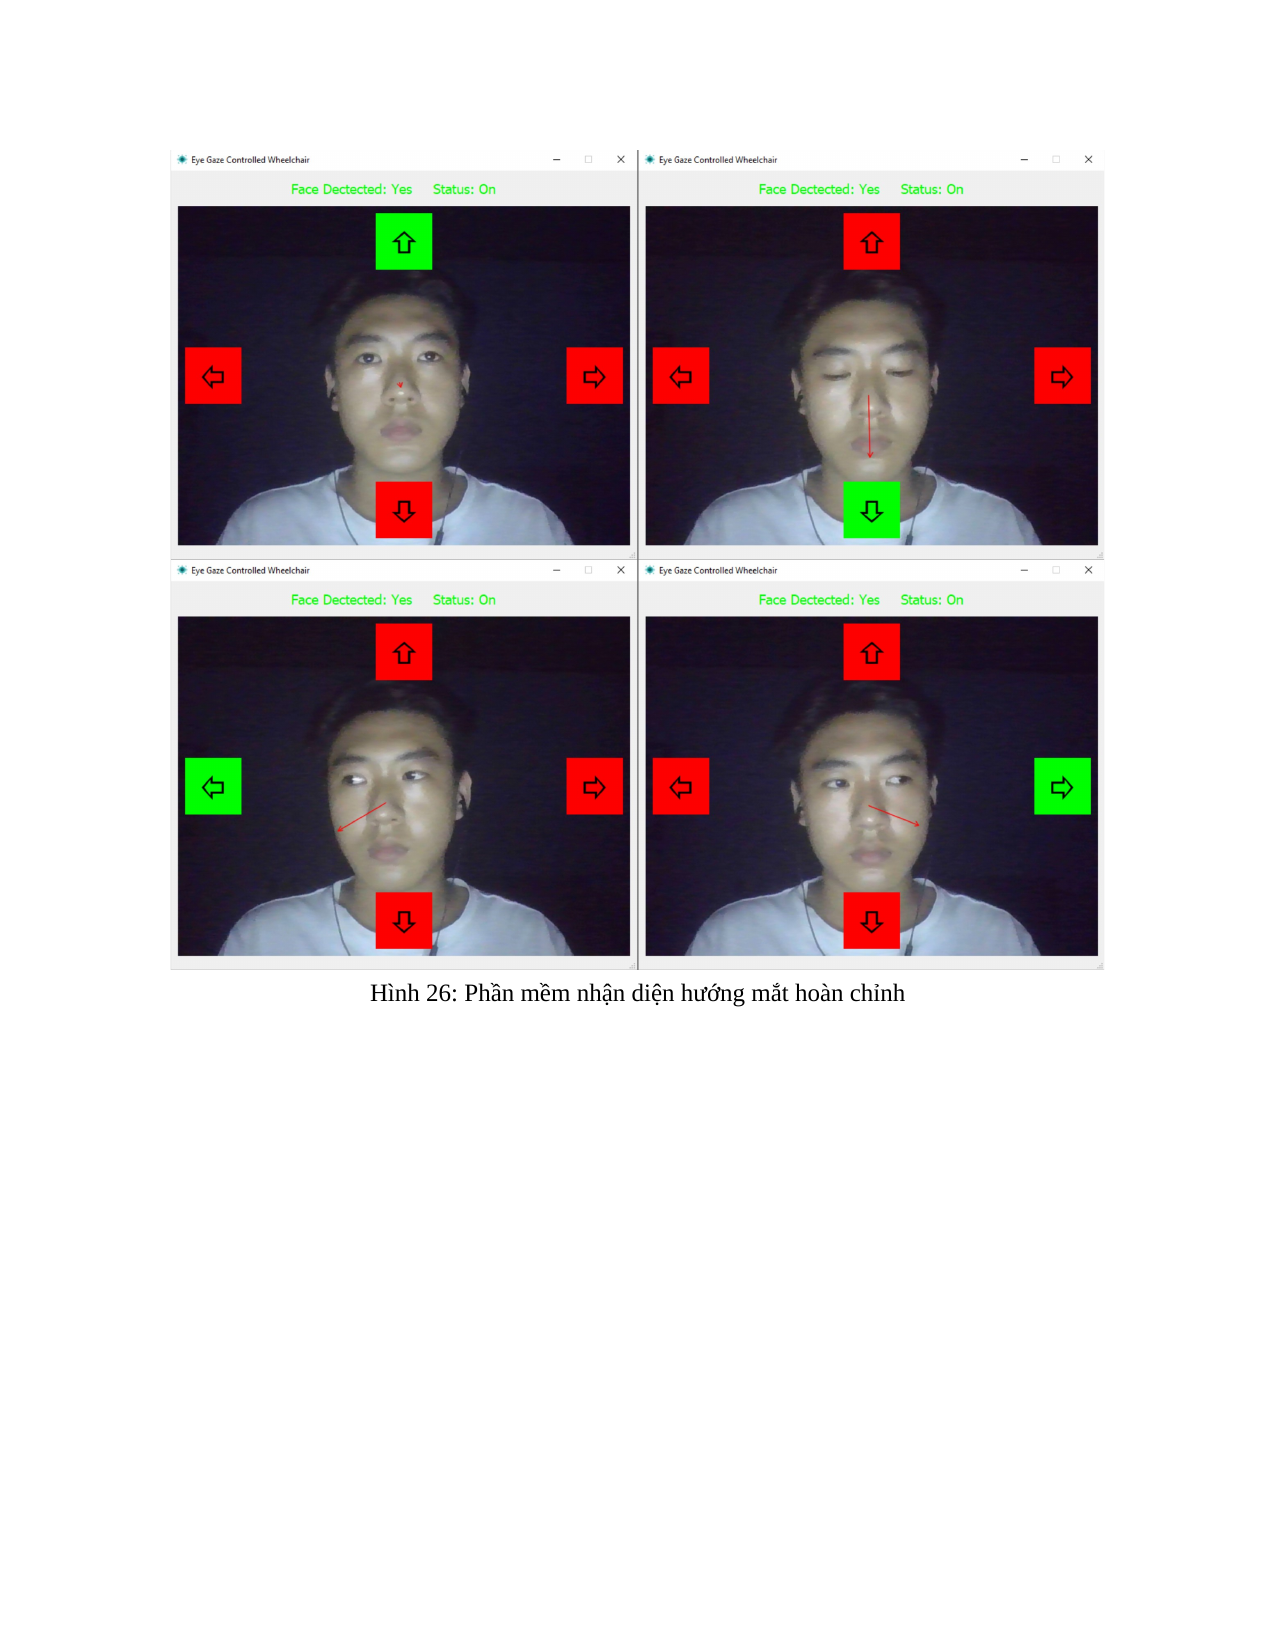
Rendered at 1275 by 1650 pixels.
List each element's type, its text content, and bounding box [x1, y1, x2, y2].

picture [170, 150, 1105, 970]
text Hình 26: Phần mềm nhận diện hướng mắt hoàn chỉnh [150, 978, 1125, 1007]
